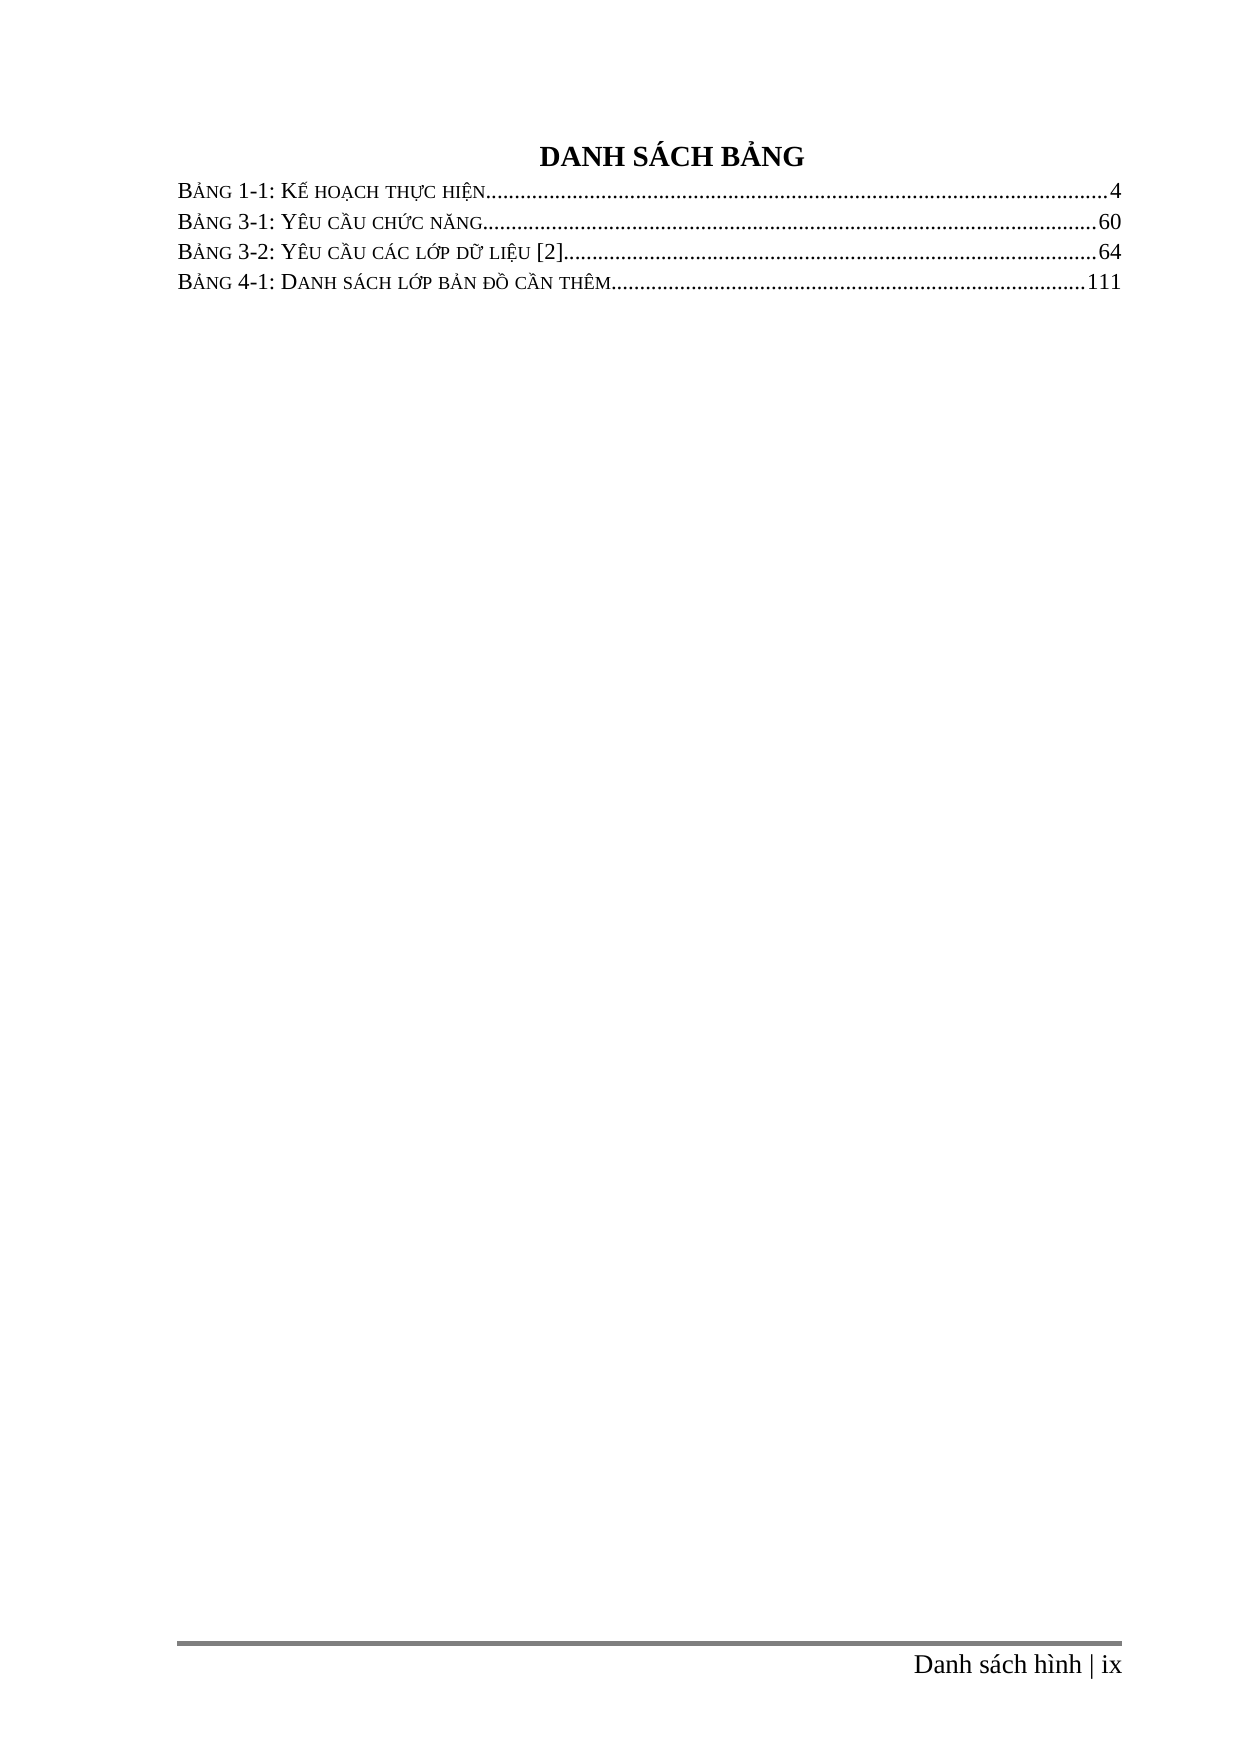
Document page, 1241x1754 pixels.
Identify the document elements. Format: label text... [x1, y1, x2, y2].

subtitle Danh sách bảng [177, 139, 1122, 172]
text Bảng 1-1: Kế hoạch thực hiện 4 [177, 177, 1122, 204]
text Bảng 3-1: Yêu cầu chức năng 60 [177, 208, 1122, 234]
text Bảng 4-1: Danh sách lớp bản đồ cần thêm 111 [177, 268, 1122, 294]
text Bảng 3-2: Yêu cầu các lớp dữ liệu [2] 64 [177, 238, 1122, 264]
